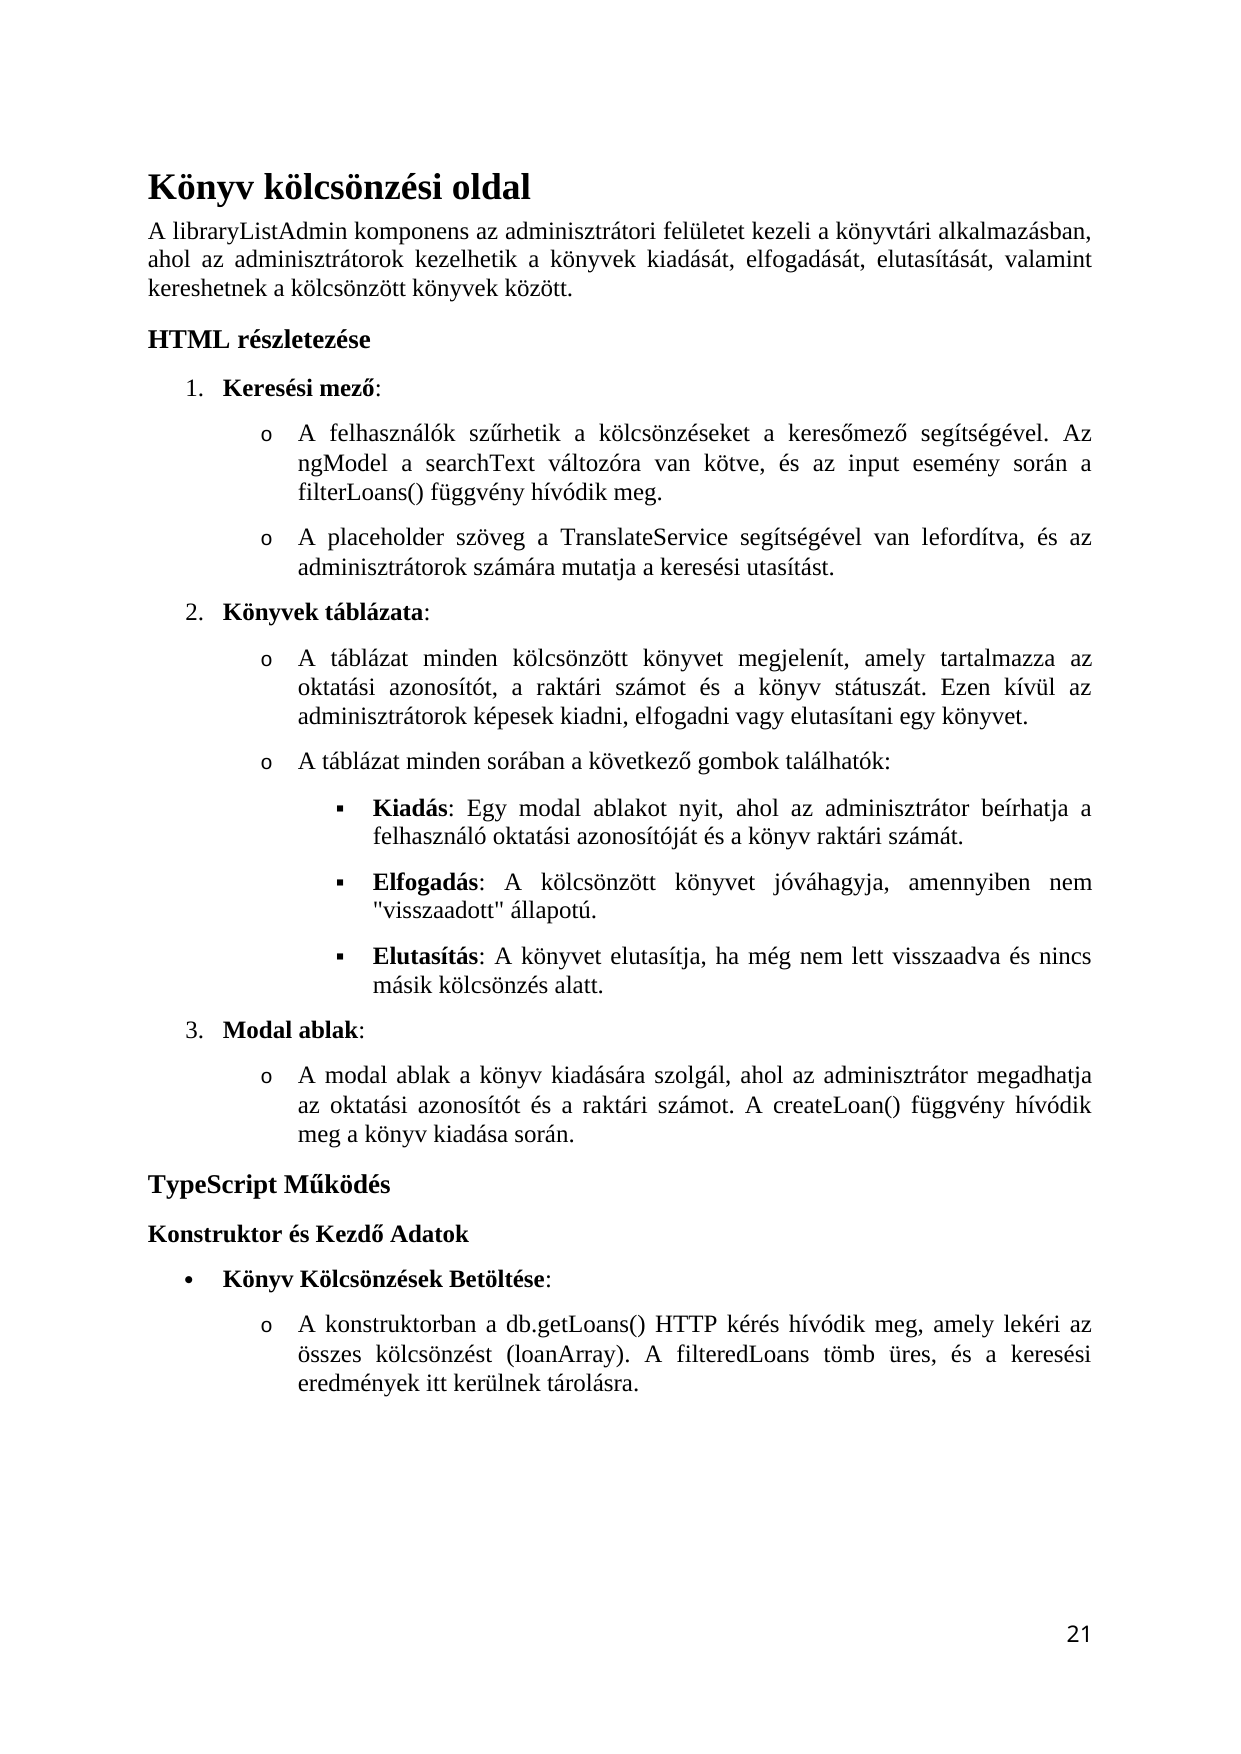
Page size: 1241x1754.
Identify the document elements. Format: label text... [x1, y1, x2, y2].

list A táblázat minden sorában a következő gombok találhatók: [260, 746, 1093, 776]
text A libraryListAdmin komponens az adminisztrátori felületet kezeli a könyvtári alkalmazásban, ahol az adminisztrátorok kezelhetik a könyvek kiadását, elfogadását, elutasítását, valamint kereshetnek a kölcsönzött könyvek között. [148, 216, 1093, 302]
list Keresési mező: [185, 373, 1093, 402]
list Modal ablak: [185, 1015, 1093, 1044]
text Konstruktor és Kezdő Adatok [148, 1219, 1093, 1247]
list Kiadás: Egy modal ablakot nyit, ahol az adminisztrátor beírhatja a felhasználó oktatási azonosítóját és a könyv raktári számát. [335, 793, 1093, 850]
list Elutasítás: A könyvet elutasítja, ha még nem lett visszaadva és nincs másik kölcsönzés alatt. [335, 941, 1093, 998]
list A táblázat minden kölcsönzött könyvet megjelenít, amely tartalmazza az oktatási azonosítót, a raktári számot és a könyv státuszát. Ezen kívül az adminisztrátorok képesek kiadni, elfogadni vagy elutasítani egy könyvet. [260, 643, 1093, 730]
list A placeholder szöveg a TranslateService segítségével van lefordítva, és az adminisztrátorok számára mutatja a keresési utasítást. [260, 522, 1093, 581]
list A modal ablak a könyv kiadására szolgál, ahol az adminisztrátor megadhatja az oktatási azonosítót és a raktári számot. A createLoan() függvény hívódik meg a könyv kiadása során. [260, 1061, 1093, 1148]
subtitle Könyv kölcsönzési oldal [148, 164, 1093, 207]
list Könyvek táblázata: [185, 597, 1093, 626]
subtitle TypeScript Működés [148, 1168, 1093, 1199]
list A felhasználók szűrhetik a kölcsönzéseket a keresőmező segítségével. Az ngModel a searchText változóra van kötve, és az input esemény során a filterLoans() függvény hívódik meg. [260, 418, 1093, 506]
subtitle HTML részletezése [148, 323, 1093, 354]
list Könyv Kölcsönzések Betöltése: [185, 1264, 1093, 1293]
list A konstruktorban a db.getLoans() HTTP kérés hívódik meg, amely lekéri az összes kölcsönzést (loanArray). A filteredLoans tömb üres, és a keresési eredmények itt kerülnek tárolásra. [260, 1309, 1093, 1397]
list Elfogadás: A kölcsönzött könyvet jóváhagyja, amennyiben nem "visszaadott" állapotú. [335, 867, 1093, 924]
